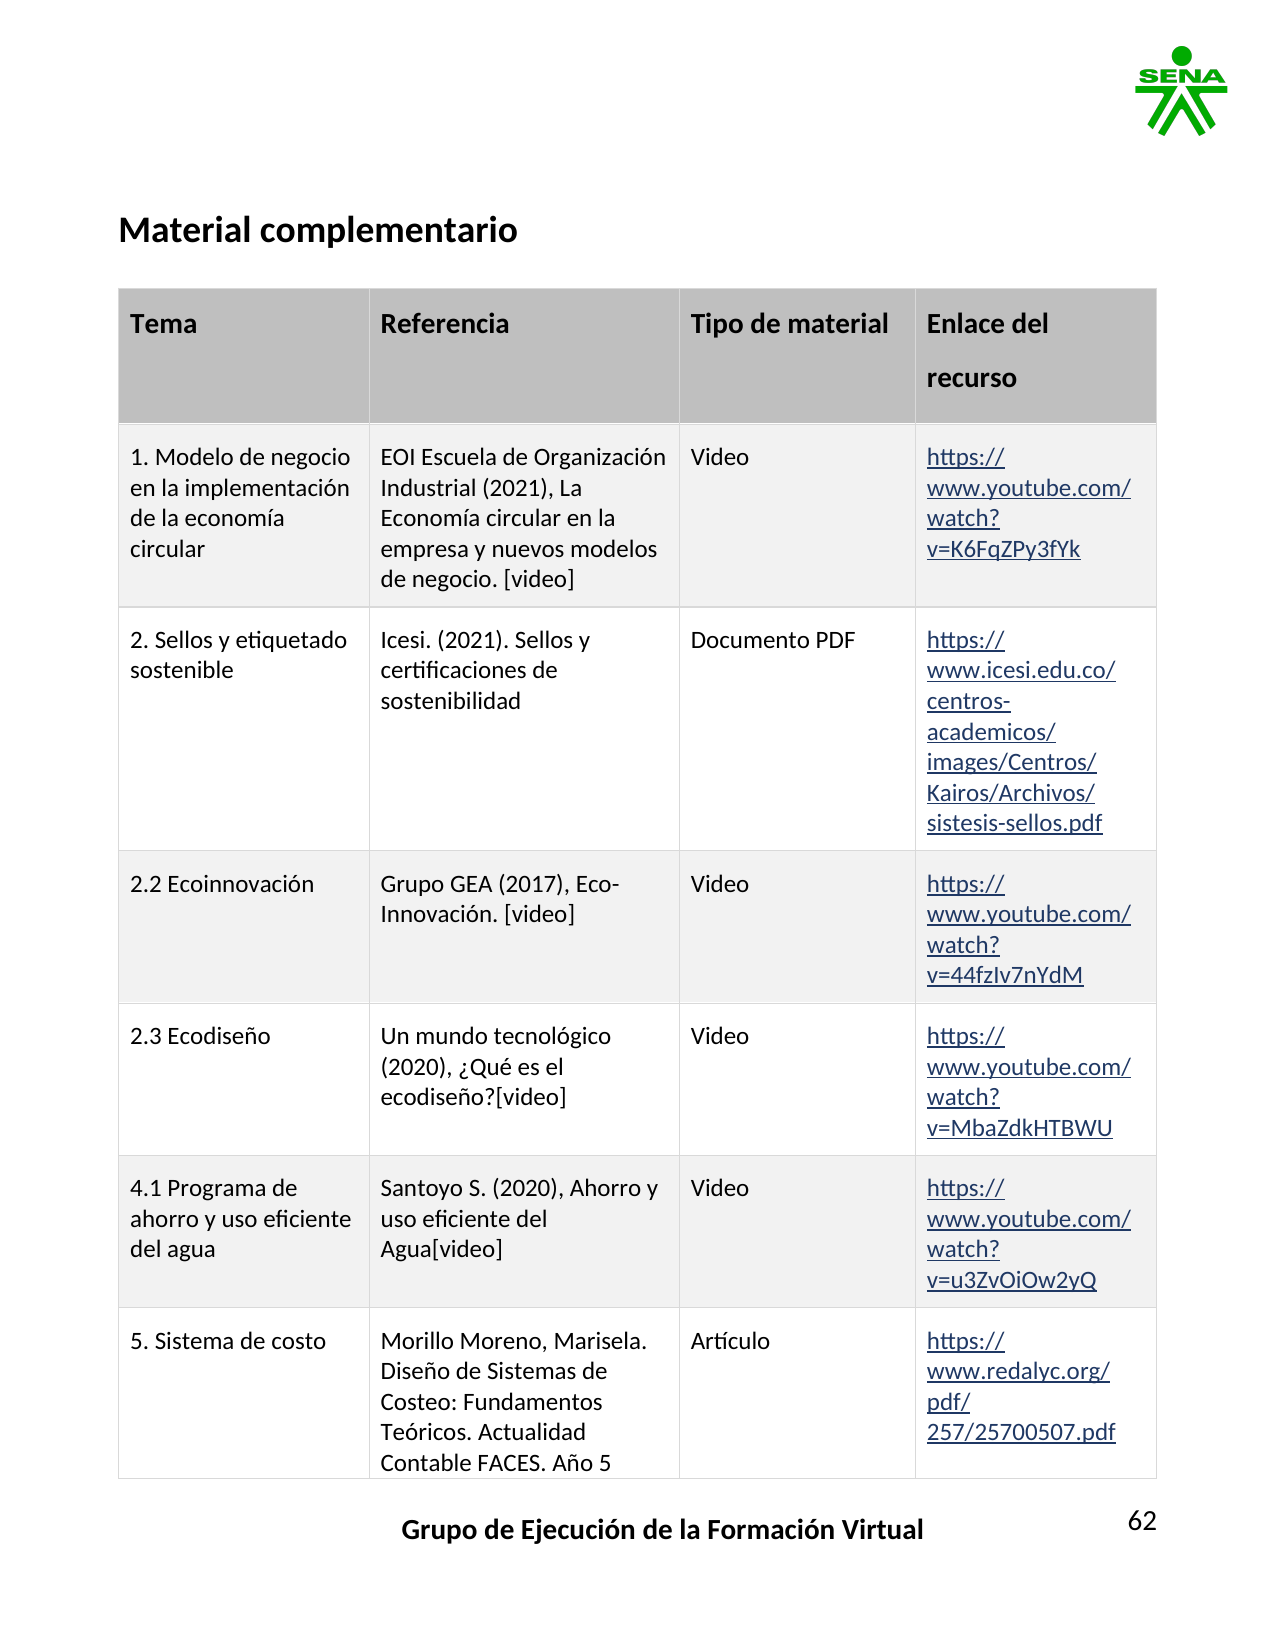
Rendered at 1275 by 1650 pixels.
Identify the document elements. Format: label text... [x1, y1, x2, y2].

table_cell Video [680, 1156, 915, 1307]
table_cell https://www.redalyc.org/pdf/257/25700507.pdf [916, 1308, 1156, 1477]
table_cell 4.1 Programa de ahorro y uso eficiente del agua [119, 1156, 369, 1307]
table_cell Video [680, 425, 915, 606]
table_cell Documento PDF [680, 608, 915, 850]
table_header Referencia [370, 289, 679, 423]
table_header Enlace del recurso [916, 289, 1156, 423]
table_cell 2.3 Ecodiseño [119, 1004, 369, 1155]
table_cell 5. Sistema de costo [119, 1308, 369, 1477]
table_cell Icesi. (2021). Sellos y certificaciones de sostenibilidad [370, 608, 679, 850]
table_cell https://www.youtube.com/watch?v=u3ZvOiOw2yQ [916, 1156, 1156, 1307]
table_header Tema [119, 289, 369, 423]
table_cell Grupo GEA (2017), Eco-Innovación. [video] [370, 851, 679, 1002]
table_cell Video [680, 1004, 915, 1155]
table_header Tipo de material [680, 289, 915, 423]
table_cell Video [680, 851, 915, 1002]
table_cell Santoyo S. (2020), Ahorro y uso eficiente del Agua[video] [370, 1156, 679, 1307]
table_cell https://www.youtube.com/watch?v=MbaZdkHTBWU [916, 1004, 1156, 1155]
table_cell https://www.youtube.com/watch?v=44fzIv7nYdM [916, 851, 1156, 1002]
table_cell 2. Sellos y etiquetado sostenible [119, 608, 369, 850]
picture [1135, 46, 1228, 136]
table_cell Un mundo tecnológico (2020), ¿Qué es el ecodiseño?[video] [370, 1004, 679, 1155]
table_cell https://www.youtube.com/watch?v=K6FqZPy3fYk [916, 425, 1156, 606]
table_cell 2.2 Ecoinnovación [119, 851, 369, 1002]
table_cell https://www.icesi.edu.co/centros-academicos/images/Centros/Kairos/Archivos/sistesis-sellos.pdf [916, 608, 1156, 850]
table_cell Artículo [680, 1308, 915, 1477]
text Material complementario [118, 206, 1157, 252]
table_cell 1. Modelo de negocio en la implementación de la economía circular [119, 425, 369, 606]
table_cell EOI Escuela de Organización Industrial (2021), La Economía circular en la empresa y nuevos modelos de negocio. [video] [370, 425, 679, 606]
